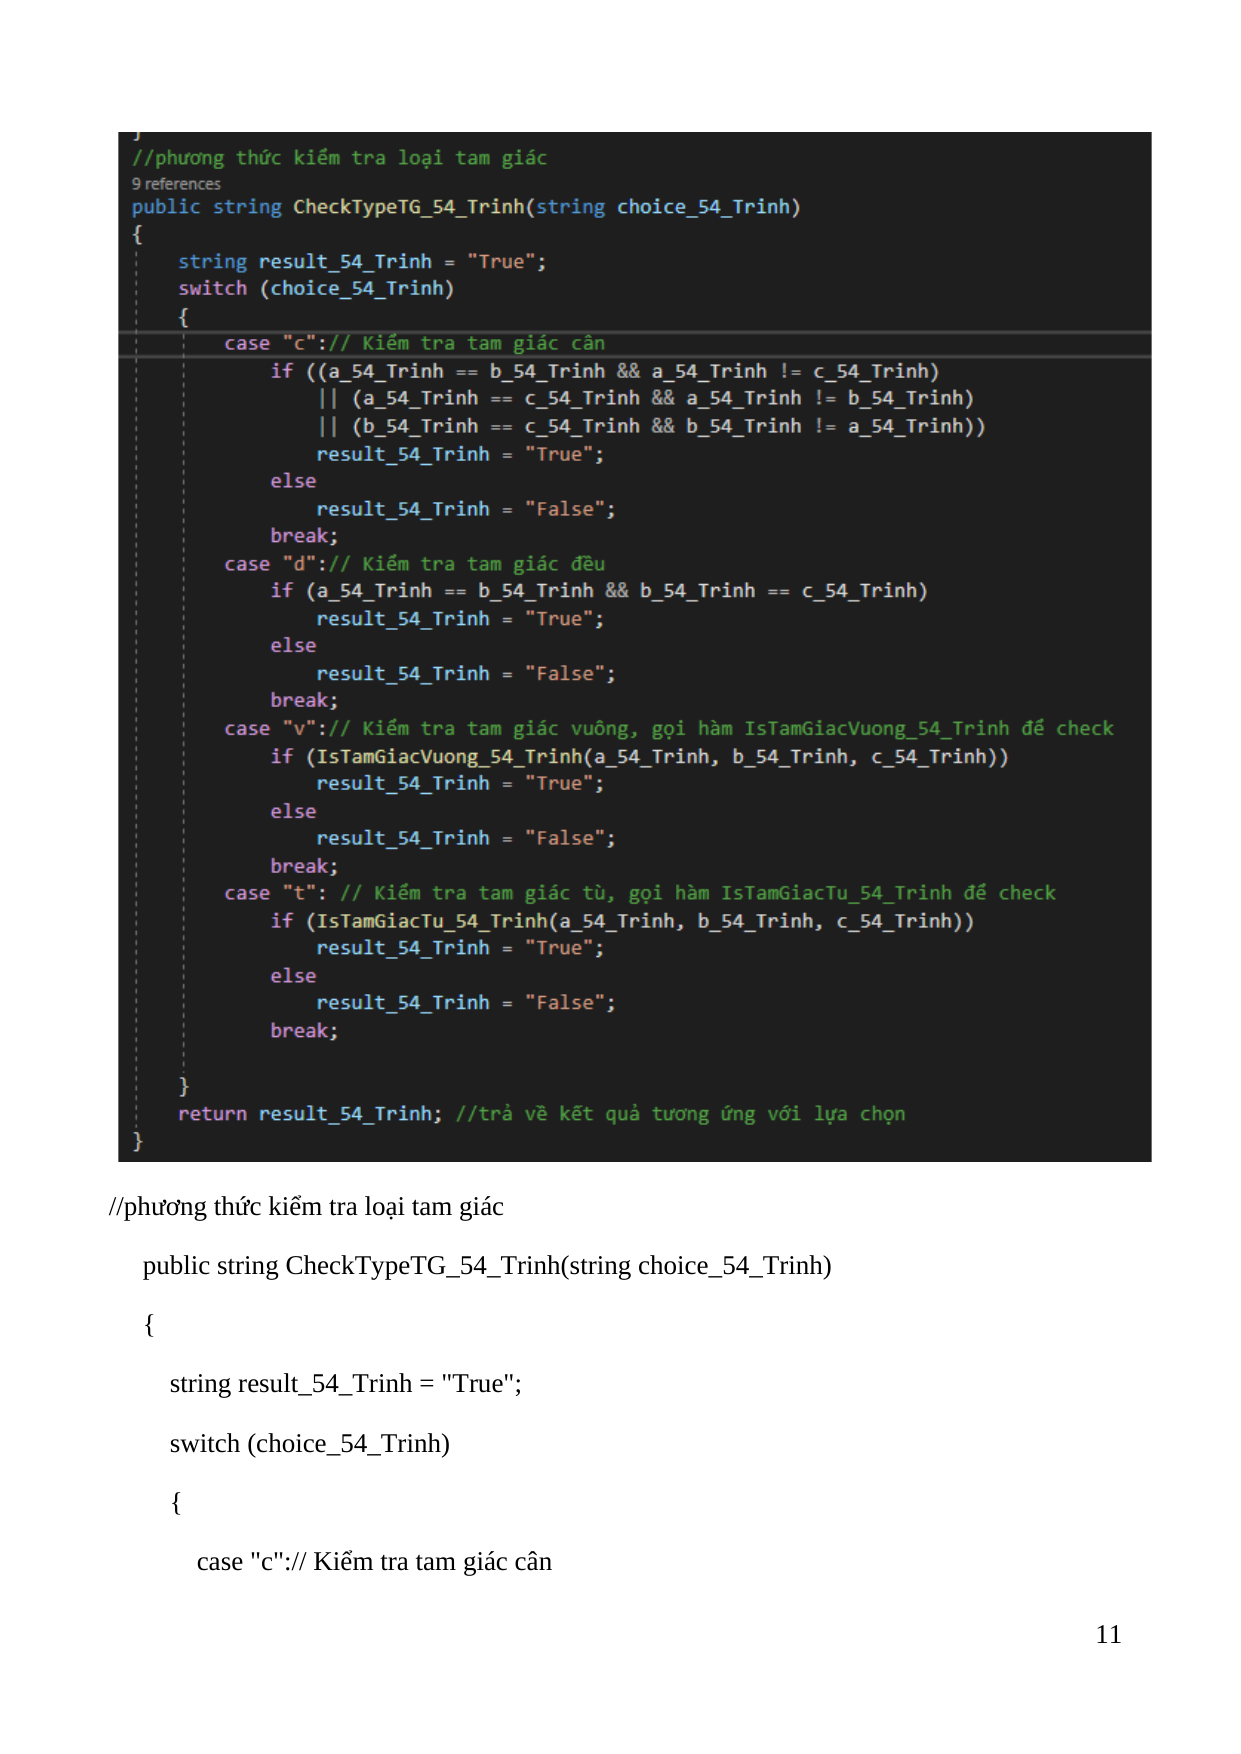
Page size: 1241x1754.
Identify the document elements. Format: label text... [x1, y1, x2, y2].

text public string CheckTypeTG_54_Trinh(string choice_54_Trinh) [88, 1249, 1122, 1280]
text //phương thức kiểm tra loại tam giác [88, 1190, 1122, 1221]
text case "c":// Kiểm tra tam giác cân [88, 1545, 1122, 1576]
picture [118, 132, 1152, 1162]
text switch (choice_54_Trinh) [88, 1427, 1122, 1458]
text string result_54_Trinh = "True"; [88, 1368, 1122, 1399]
text { [88, 1486, 1122, 1517]
text { [88, 1308, 1122, 1339]
